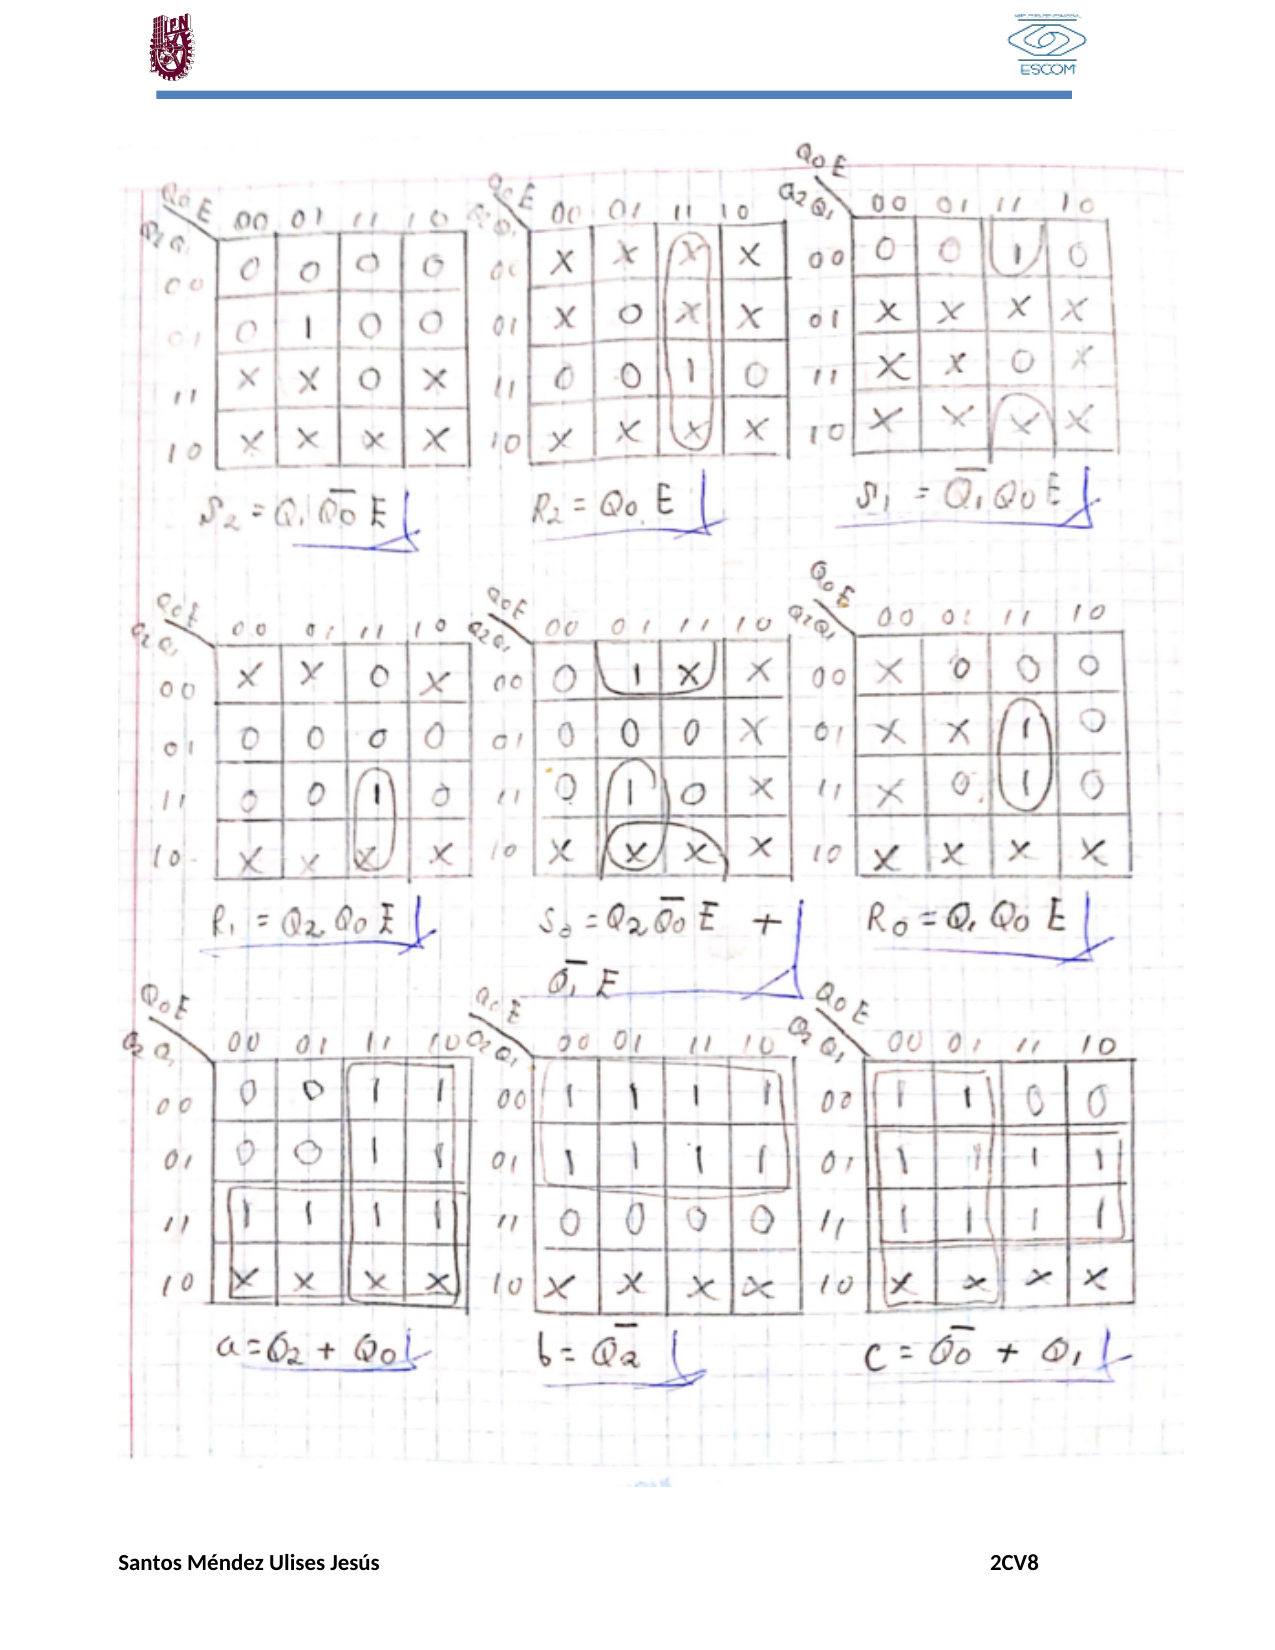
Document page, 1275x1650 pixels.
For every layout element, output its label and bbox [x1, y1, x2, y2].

picture [148, 12, 196, 82]
picture [1005, 12, 1088, 76]
picture [118, 129, 1184, 1487]
